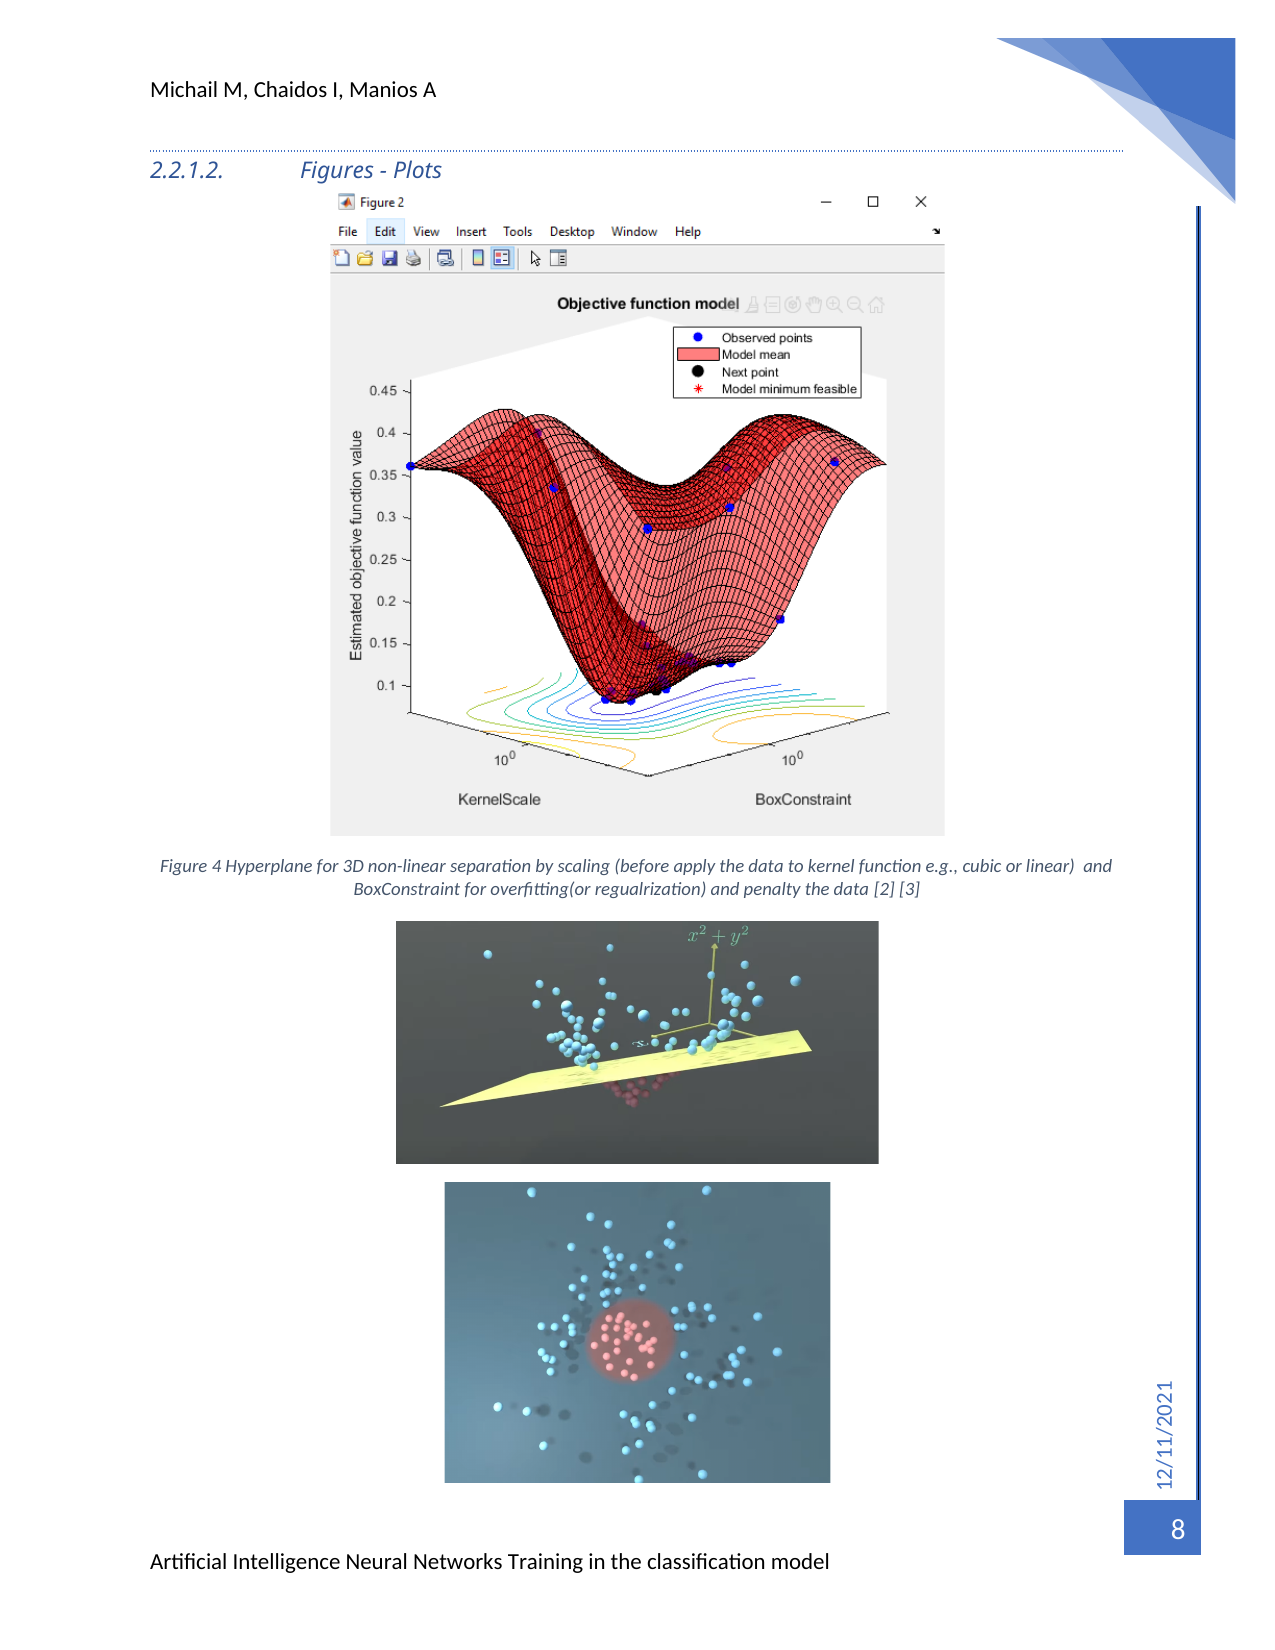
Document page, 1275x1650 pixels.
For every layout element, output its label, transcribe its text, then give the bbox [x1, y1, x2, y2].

picture [330, 187, 945, 836]
subtitle Figures - Plots [150, 150, 1125, 185]
picture [996, 38, 1236, 204]
picture [396, 921, 879, 1164]
picture [444, 1182, 831, 1483]
text Figure Hyperplane for 3D non-linear separation by scaling (before apply the data to kernel function e.g., cubic or linear) and BoxConstraint for overfitting(or regualrization) and penalty the data [150, 855, 1125, 901]
